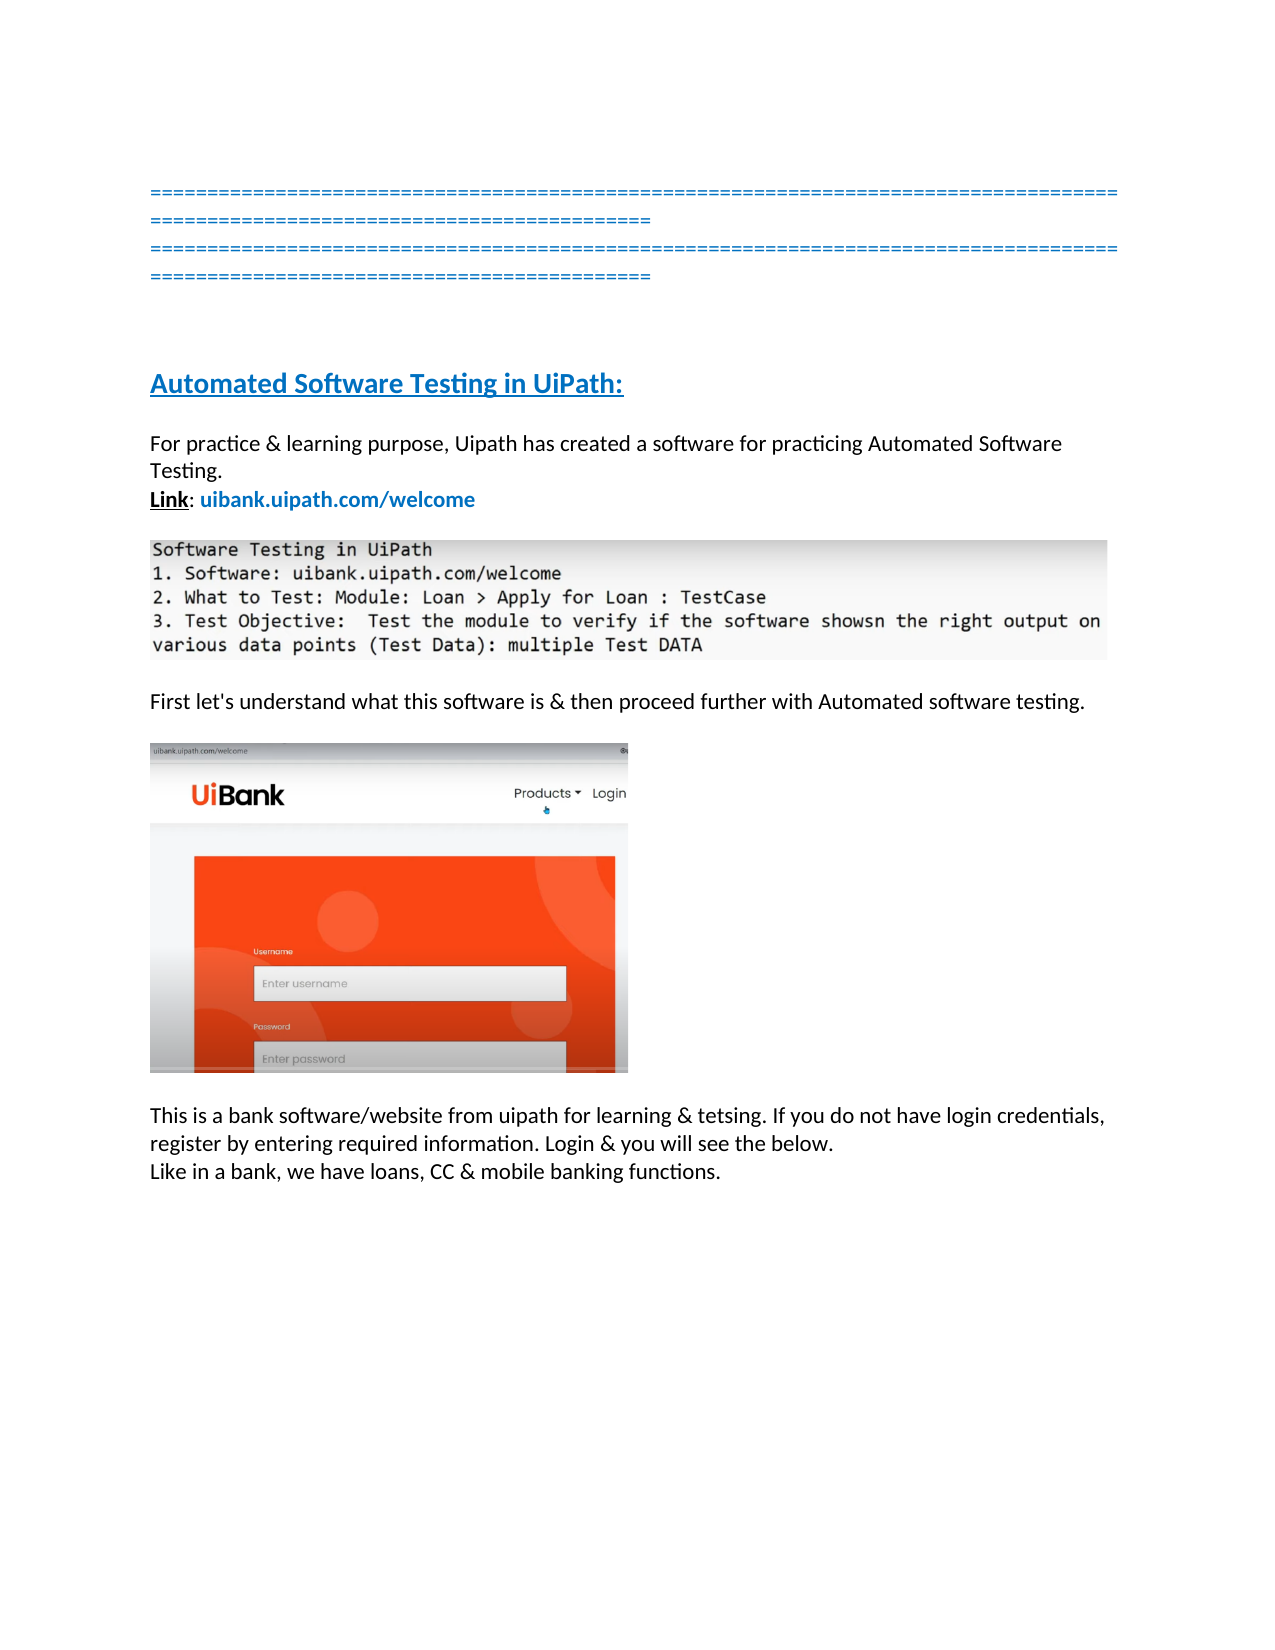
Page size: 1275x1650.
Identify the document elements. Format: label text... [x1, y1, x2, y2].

text First let's understand what this software is & then proceed further with Automated software testing. [150, 687, 1125, 716]
text This is a bank software/website from uipath for learning & tetsing. If you do not have login credentials, register by entering required information. Login & you will see the below. [150, 1101, 1125, 1157]
text ================================================================================================================================= [150, 178, 1125, 234]
text ================================================================================================================================= [150, 234, 1125, 290]
picture [150, 540, 1108, 660]
picture [150, 743, 629, 1073]
text Like in a bank, we have loans, CC & mobile banking functions. [150, 1157, 1125, 1185]
text Automated Software Testing in UiPath: [150, 365, 1125, 401]
text Link: uibank.uipath.com/welcome [150, 485, 1125, 513]
text For practice & learning purpose, Uipath has created a software for practicing Automated Software Testing. [150, 429, 1125, 485]
